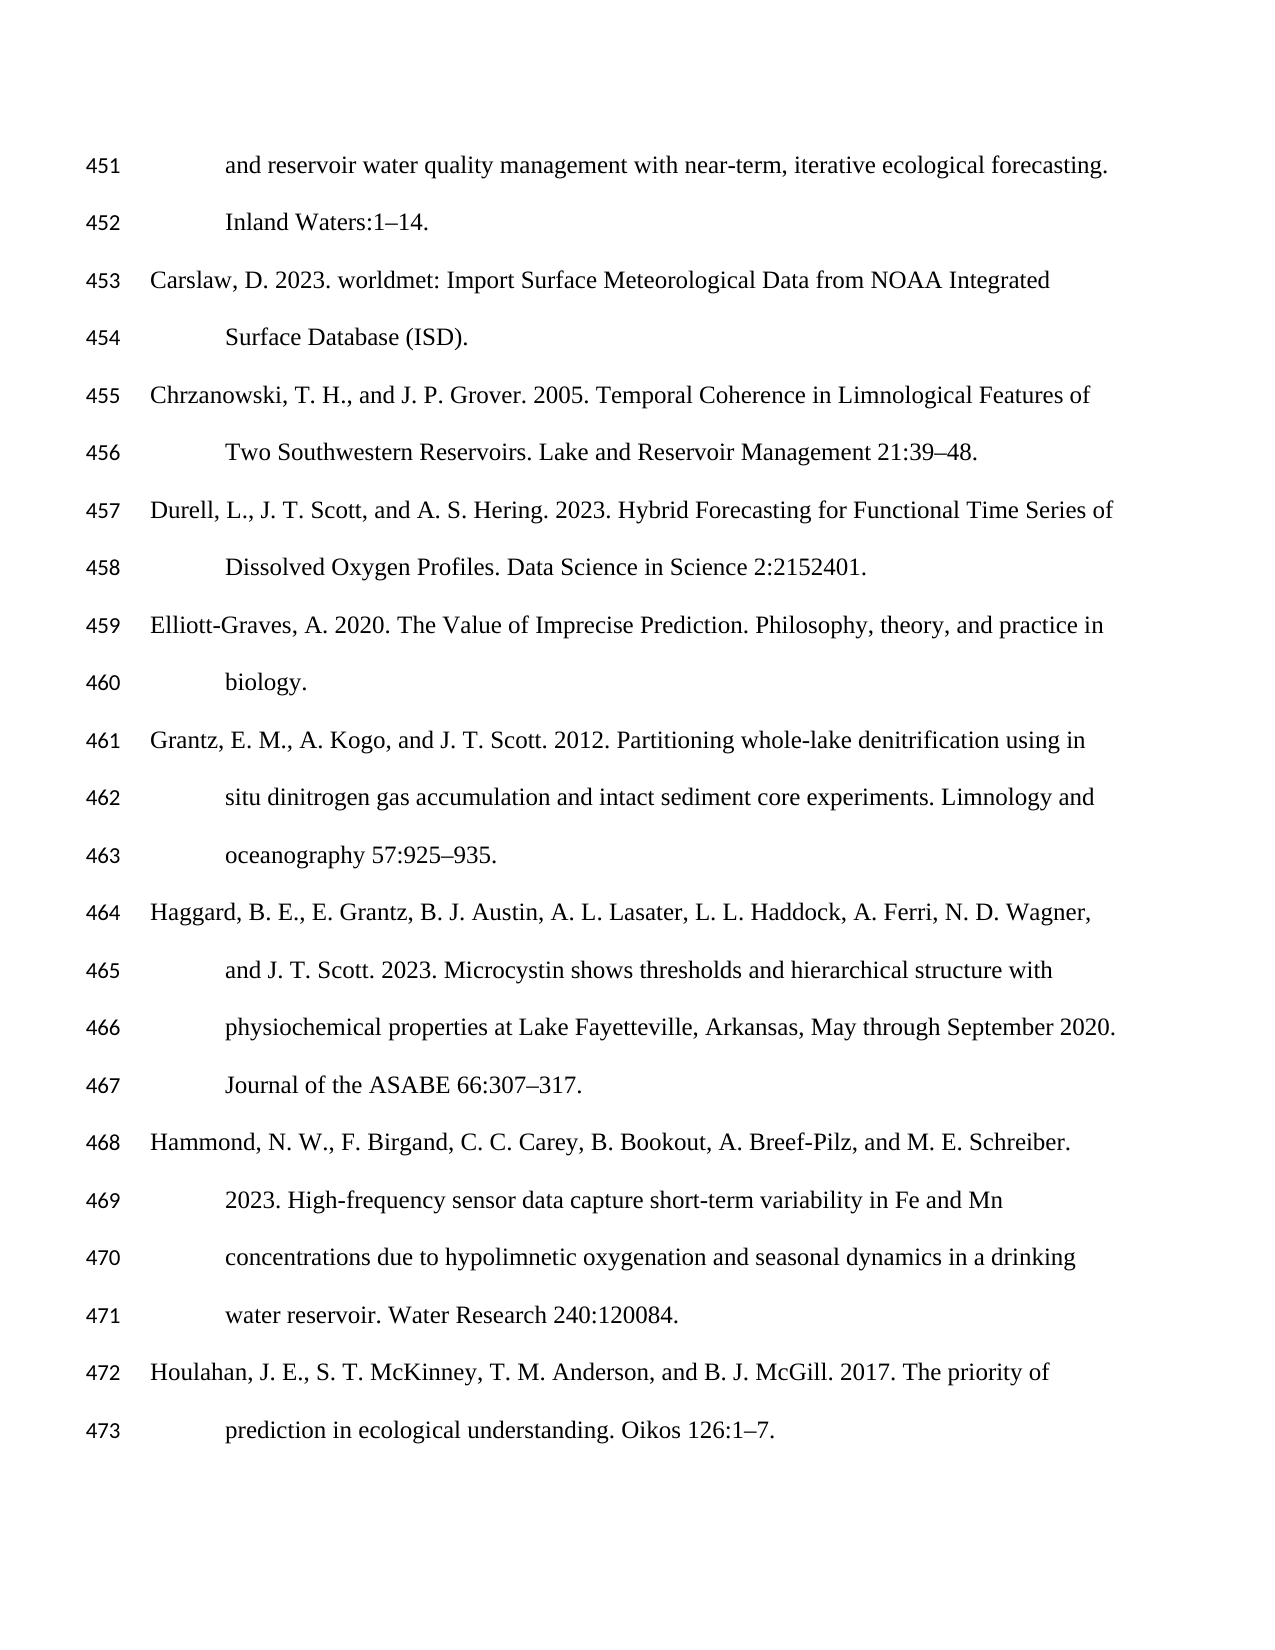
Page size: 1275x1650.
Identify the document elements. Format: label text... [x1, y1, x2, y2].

text Carslaw, D. 2023. worldmet: Import Surface Meteorological Data from NOAA Integrated Surface Database (ISD). [150, 265, 1125, 351]
text Elliott-Graves, A. 2020. The Value of Imprecise Prediction. Philosophy, theory, and practice in biology. [150, 610, 1125, 696]
text Chrzanowski, T. H., and J. P. Grover. 2005. Temporal Coherence in Limnological Features of Two Southwestern Reservoirs. Lake and Reservoir Management 21:39–48. [150, 380, 1125, 466]
text Haggard, B. E., E. Grantz, B. J. Austin, A. L. Lasater, L. L. Haddock, A. Ferri, N. D. Wagner, and J. T. Scott. 2023. Microcystin shows thresholds and hierarchical structure with physiochemical properties at Lake Fayetteville, Arkansas, May through September 2020. Journal of the ASABE 66:307–317. [150, 897, 1125, 1099]
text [150, 150, 1125, 236]
text Grantz, E. M., A. Kogo, and J. T. Scott. 2012. Partitioning whole-lake denitrification using in situ dinitrogen gas accumulation and intact sediment core experiments. Limnology and oceanography 57:925–935. [150, 725, 1125, 869]
text Durell, L., J. T. Scott, and A. S. Hering. 2023. Hybrid Forecasting for Functional Time Series of Dissolved Oxygen Profiles. Data Science in Science 2:2152401. [150, 495, 1125, 581]
text Houlahan, J. E., S. T. McKinney, T. M. Anderson, and B. J. McGill. 2017. The priority of prediction in ecological understanding. Oikos 126:1–7. [150, 1357, 1125, 1444]
text Hammond, N. W., F. Birgand, C. C. Carey, B. Bookout, A. Breef-Pilz, and M. E. Schreiber. 2023. High-frequency sensor data capture short-term variability in Fe and Mn concentrations due to hypolimnetic oxygenation and seasonal dynamics in a drinking water reservoir. Water Research 240:120084. [150, 1127, 1125, 1329]
